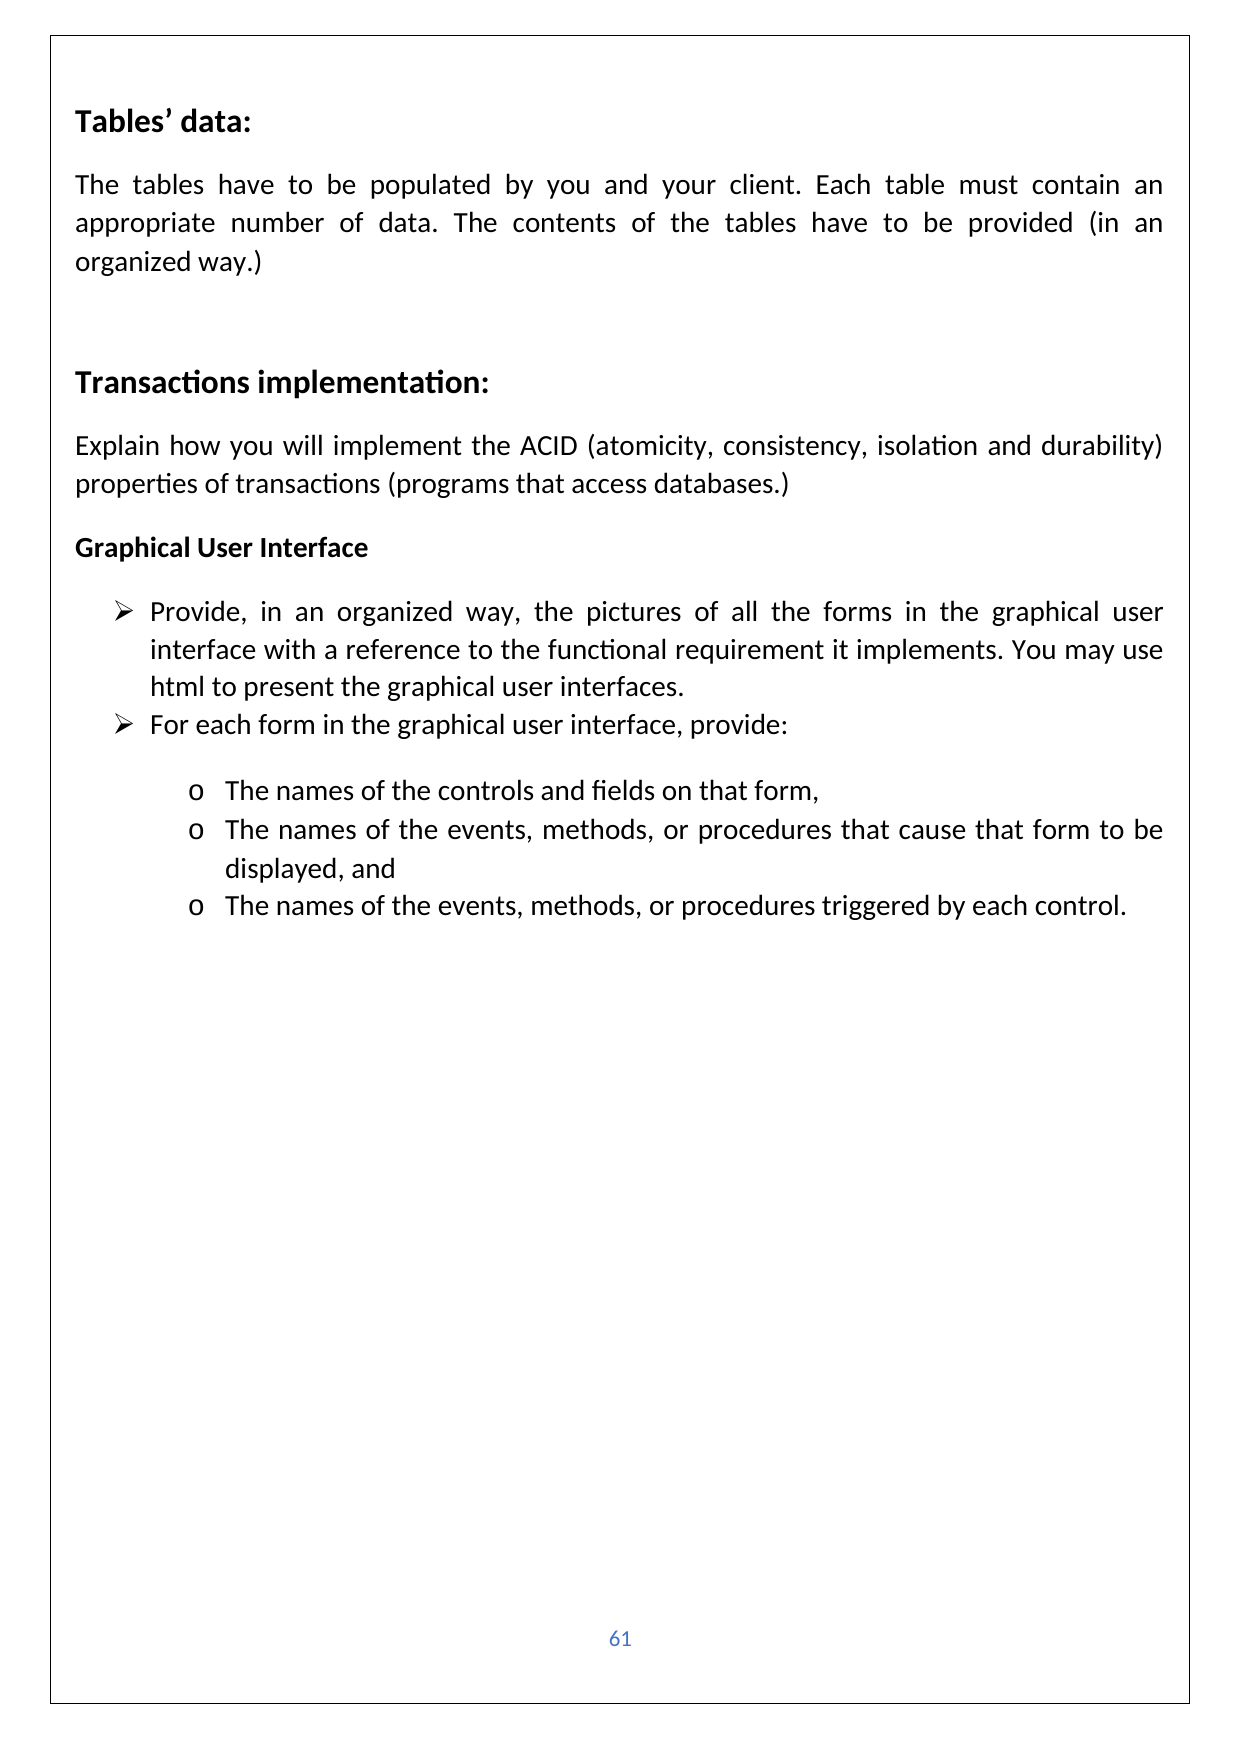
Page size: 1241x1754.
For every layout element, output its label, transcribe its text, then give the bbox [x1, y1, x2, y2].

text The tables have to be populated by you and your client. Each table must contain an appropriate number of data. The contents of the tables have to be provided (in an organized way.) [75, 166, 1165, 278]
text Graphical User Interface [75, 529, 1165, 564]
text Explain how you will implement the ACID (atomicity, consistency, isolation and durability) properties of transactions (programs that access databases.) [75, 427, 1165, 501]
list Provide, in an organized way, the pictures of all the forms in the graphical user interface with a reference to the functional requirement it implements. You may use html to present the graphical user interfaces. [112, 593, 1165, 704]
list The names of the events, methods, or procedures that cause that form to be displayed, and [187, 811, 1165, 886]
list The names of the controls and fields on that form, [187, 772, 1165, 809]
text Tables’ data: [75, 100, 1165, 141]
list The names of the events, methods, or procedures triggered by each control. [187, 887, 1165, 924]
list For each form in the graphical user interface, provide: [112, 706, 1165, 741]
text Transactions implementation: [75, 361, 1165, 402]
